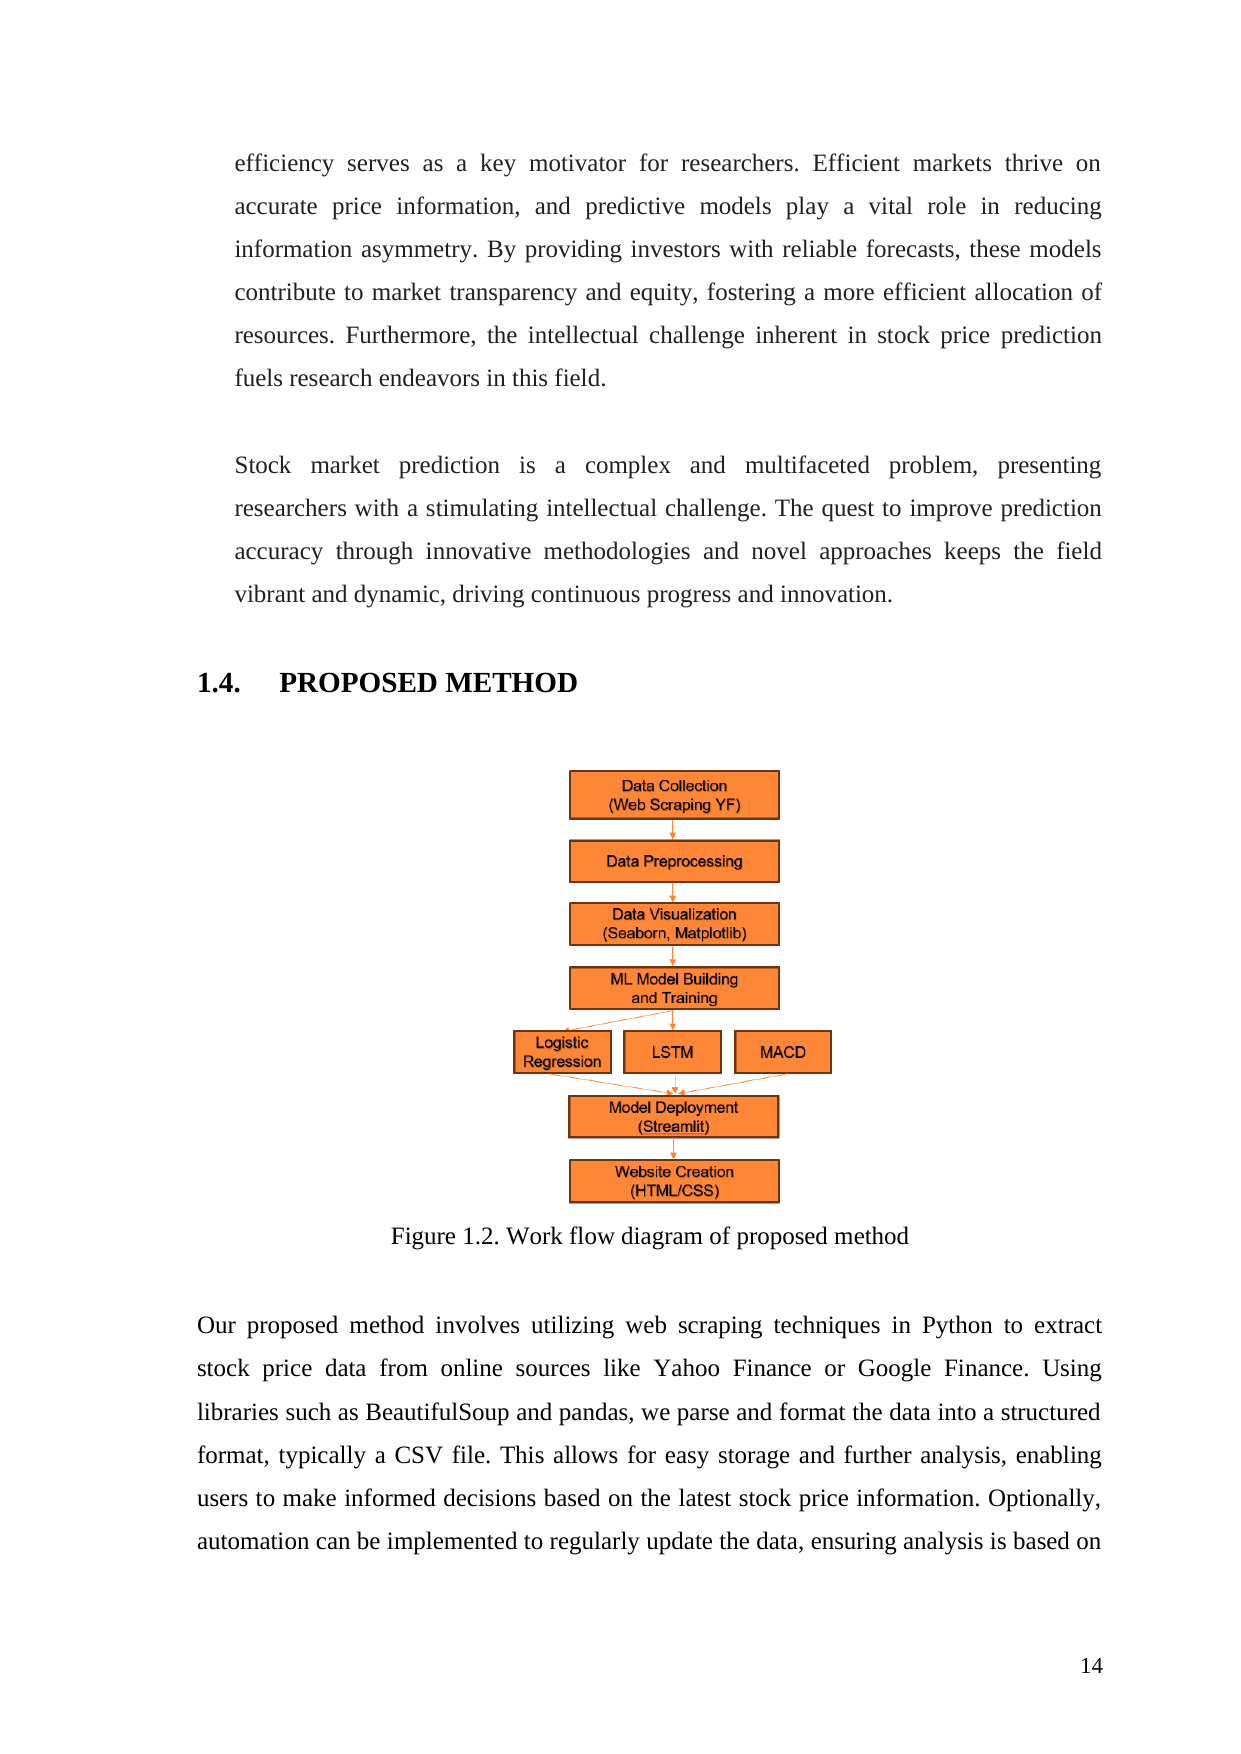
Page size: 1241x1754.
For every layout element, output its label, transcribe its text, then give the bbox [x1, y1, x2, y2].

subtitle PROPOSED METHOD [197, 665, 1103, 699]
picture [469, 766, 874, 1222]
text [197, 1310, 1103, 1555]
text Figure 1.2. Work flow diagram of proposed method [197, 1221, 1103, 1250]
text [234, 148, 1103, 392]
text Stock market prediction is a complex and multifaceted problem, presenting researchers with a stimulating intellectual challenge. The quest to improve prediction accuracy through innovative methodologies and novel approaches keeps the field vibrant and dynamic, driving continuous progress and innovation. [234, 450, 1103, 608]
